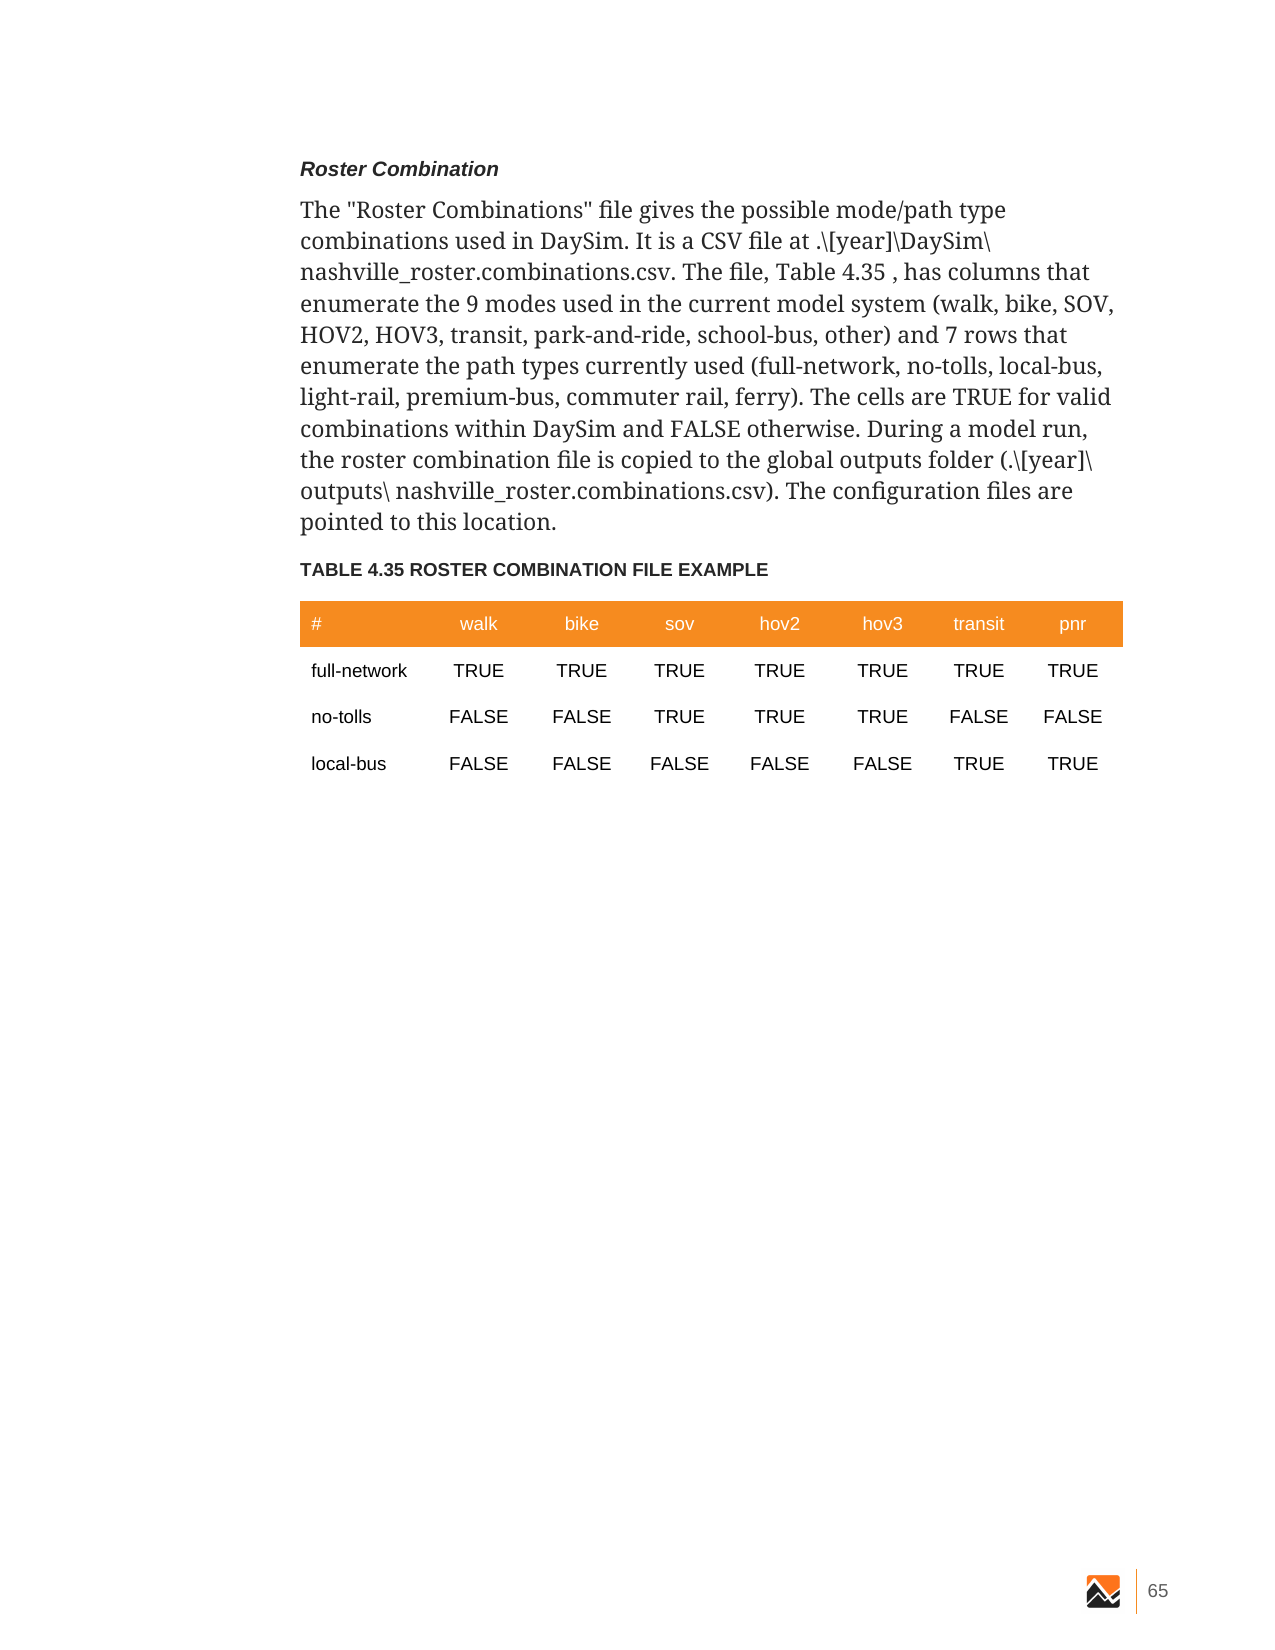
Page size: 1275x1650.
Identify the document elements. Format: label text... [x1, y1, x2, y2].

table_cell local-bus [300, 740, 424, 787]
table_header transit [935, 601, 1023, 647]
table_cell FALSE [830, 740, 935, 787]
table_cell TRUE [830, 647, 935, 694]
table_header hov3 [830, 601, 935, 647]
table_cell no-tolls [300, 694, 424, 740]
table_cell TRUE [424, 647, 534, 694]
table_cell FALSE [534, 694, 630, 740]
table_cell TRUE [630, 694, 729, 740]
table_cell full-network [300, 647, 424, 694]
table_cell FALSE [630, 740, 729, 787]
table_header hov2 [729, 601, 830, 647]
table_header bike [534, 601, 630, 647]
table_header # [300, 601, 424, 647]
table_cell FALSE [424, 740, 534, 787]
table_cell TRUE [729, 694, 830, 740]
table_cell TRUE [830, 694, 935, 740]
table_header sov [630, 601, 729, 647]
table_cell FALSE [424, 694, 534, 740]
table_cell FALSE [935, 694, 1023, 740]
table_header walk [424, 601, 534, 647]
table_cell TRUE [1023, 740, 1123, 787]
table_cell FALSE [729, 740, 830, 787]
picture [1080, 1568, 1125, 1614]
table_cell TRUE [729, 647, 830, 694]
table_header pnr [1023, 601, 1123, 647]
table_cell TRUE [630, 647, 729, 694]
table_cell TRUE [1023, 647, 1123, 694]
table_cell TRUE [534, 647, 630, 694]
table_cell TRUE [935, 740, 1023, 787]
table_cell FALSE [534, 740, 630, 787]
subtitle Roster Combination [300, 150, 1125, 181]
table_cell FALSE [1023, 694, 1123, 740]
table_cell TRUE [935, 647, 1023, 694]
